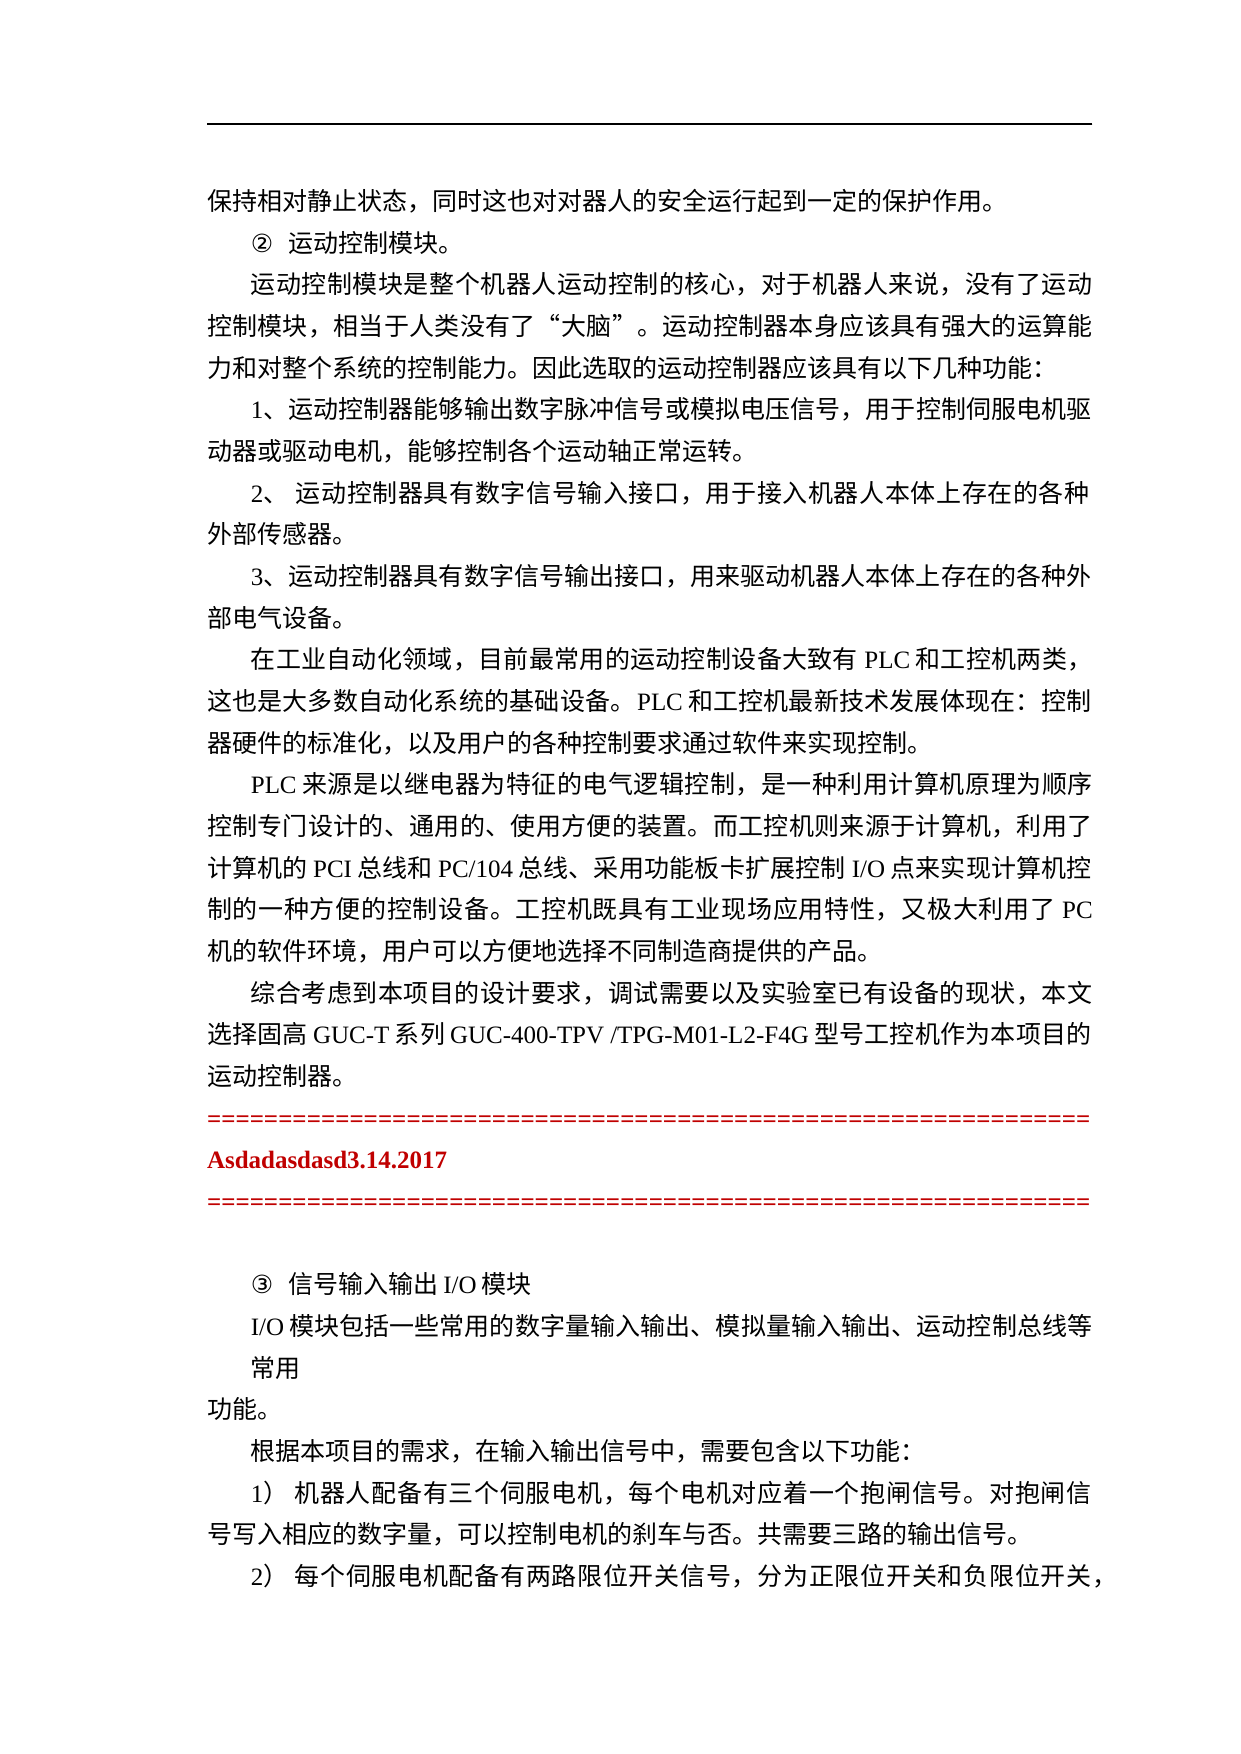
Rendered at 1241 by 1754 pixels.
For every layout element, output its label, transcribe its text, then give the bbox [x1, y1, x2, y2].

text ============================================================== [207, 1177, 1092, 1219]
text 综合考虑到本项目的设计要求，调试需要以及实验室已有设备的现状，本文选择固高GUC-T系列GUC-400-TPV /TPG-M01-L2-F4G型号工控机作为本项目的运动控制器。 [207, 969, 1092, 1094]
text 运动控制模块是整个机器人运动控制的核心，对于机器人来说，没有了运动控制模块，相当于人类没有了“大脑”。运动控制器本身应该具有强大的运算能力和对整个系统的控制能力。因此选取的运动控制器应该具有以下几种功能： [207, 261, 1092, 386]
list 机器人配备有三个伺服电机，每个电机对应着一个抱闸信号。对抱闸信号写入相应的数字量，可以控制电机的刹车与否。共需要三路的输出信号。 [207, 1469, 1092, 1552]
text 根据本项目的需求，在输入输出信号中，需要包含以下功能： [207, 1427, 1092, 1469]
text ============================================================== [207, 1094, 1092, 1136]
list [207, 1552, 1092, 1594]
text I/O模块包括一些常用的数字量输入输出、模拟量输入输出、运动控制总线等常用 [251, 1302, 1092, 1386]
list 运动控制模块。 [251, 219, 1092, 261]
text PLC来源是以继电器为特征的电气逻辑控制，是一种利用计算机原理为顺序控制专门设计的、通用的、使用方便的装置。而工控机则来源于计算机，利用了计算机的PCI总线和PC/104总线、采用功能板卡扩展控制I/O点来实现计算机控制的一种方便的控制设备。工控机既具有工业现场应用特性，又极大利用了PC机的软件环境，用户可以方便地选择不同制造商提供的产品。 [207, 761, 1092, 969]
text 1、运动控制器能够输出数字脉冲信号或模拟电压信号，用于控制伺服电机驱动器或驱动电机，能够控制各个运动轴正常运转。 [207, 386, 1092, 469]
text 功能。 [207, 1386, 1092, 1427]
text Asdadasdasd3.14.2017 [207, 1136, 1092, 1177]
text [207, 177, 1092, 219]
text 2、 运动控制器具有数字信号输入接口，用于接入机器人本体上存在的各种外部传感器。 [207, 469, 1092, 552]
list 信号输入输出I/O模块 [251, 1261, 1092, 1302]
text 在工业自动化领域，目前最常用的运动控制设备大致有PLC和工控机两类，这也是大多数自动化系统的基础设备。PLC和工控机最新技术发展体现在：控制器硬件的标准化，以及用户的各种控制要求通过软件来实现控制。 [207, 636, 1092, 761]
text 3、运动控制器具有数字信号输出接口，用来驱动机器人本体上存在的各种外部电气设备。 [207, 552, 1092, 636]
